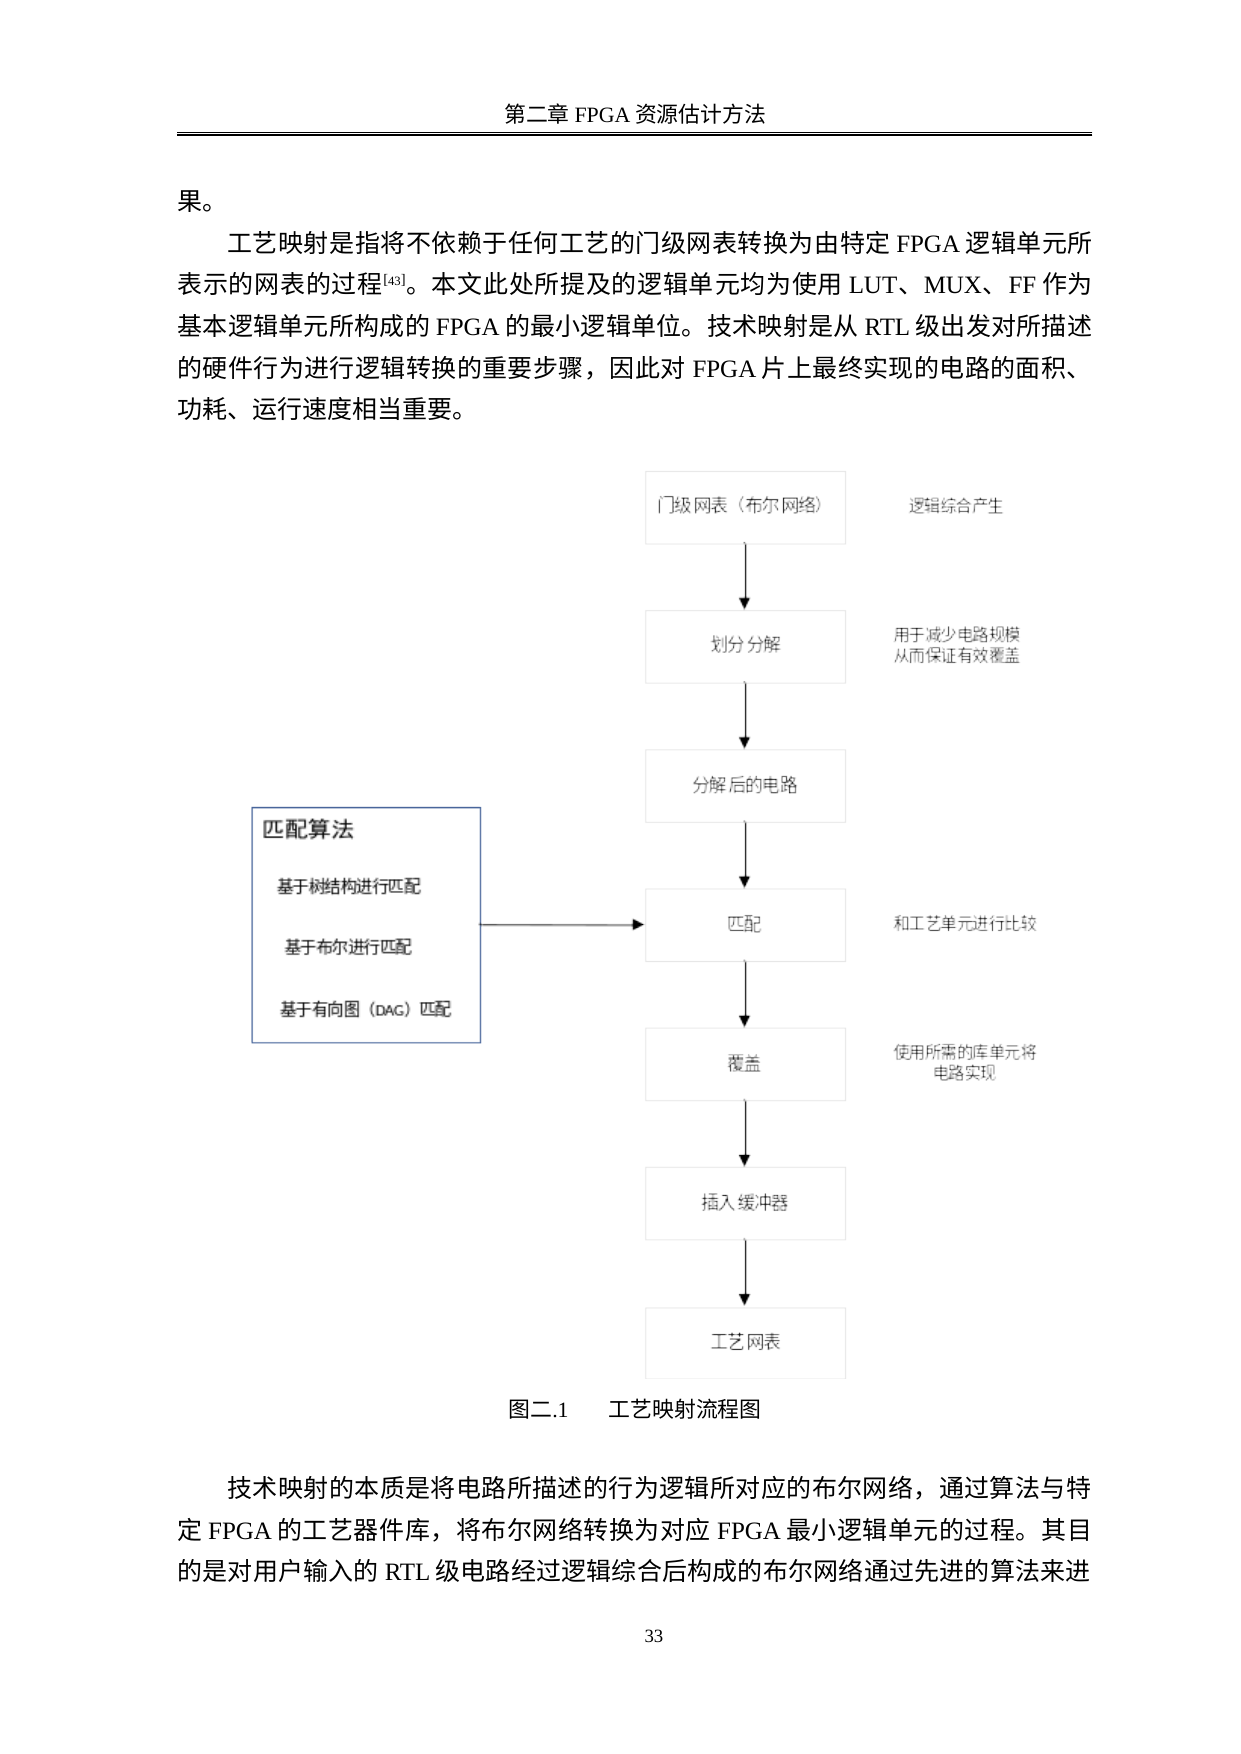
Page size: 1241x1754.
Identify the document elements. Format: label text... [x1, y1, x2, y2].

text 工艺映射是指将不依赖于任何工艺的门级网表转换为由特定FPGA逻辑单元所表示的网表的过程[43]。本文此处所提及的逻辑单元均为使用LUT、MUX、FF作为基本逻辑单元所构成的FPGA的最小逻辑单位。技术映射是从RTL级出发对所描述的硬件行为进行逻辑转换的重要步骤，因此对FPGA片上最终实现的电路的面积、功耗、运行速度相当重要。 [177, 219, 1092, 427]
text 工艺映射流程图 [177, 1392, 1092, 1423]
